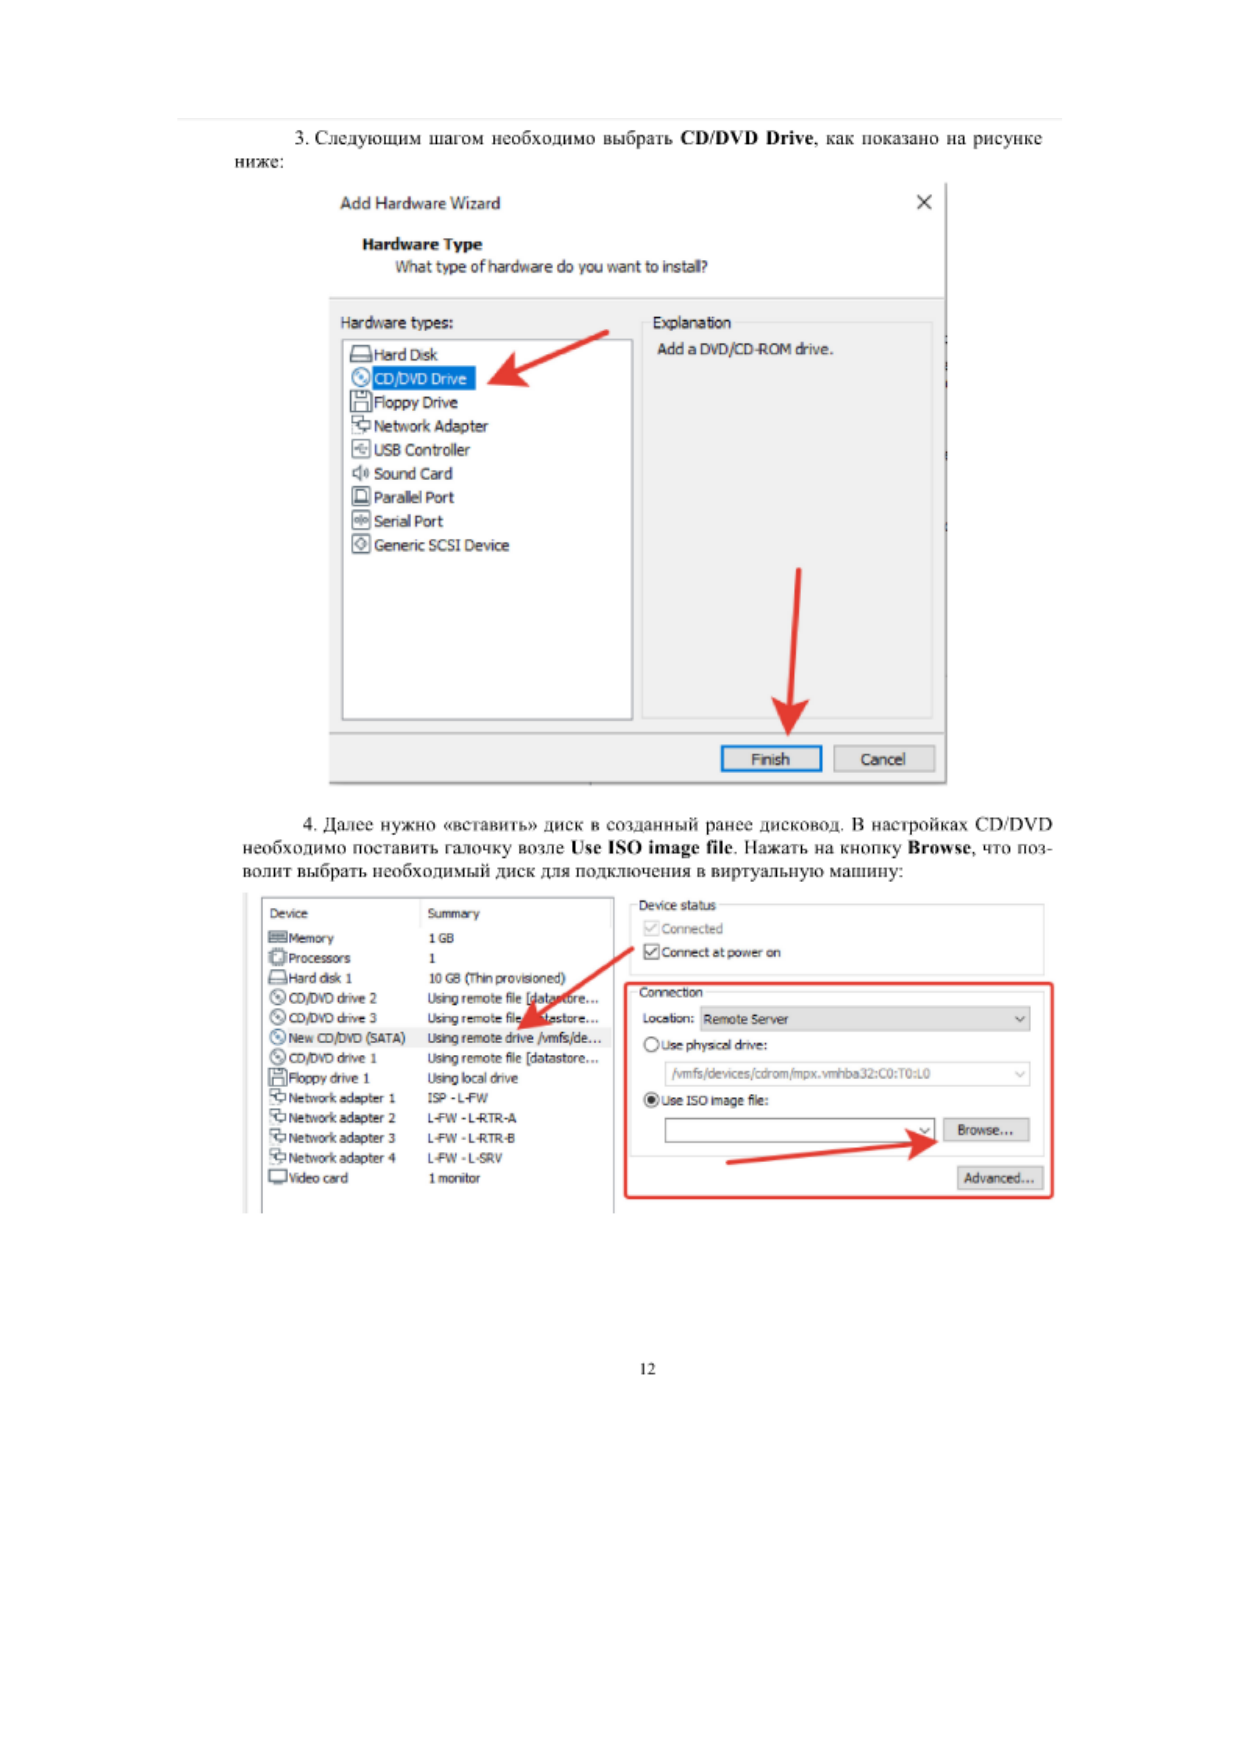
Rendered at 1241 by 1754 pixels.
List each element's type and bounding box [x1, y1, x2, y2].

picture [177, 810, 1095, 1431]
picture [177, 118, 1063, 809]
